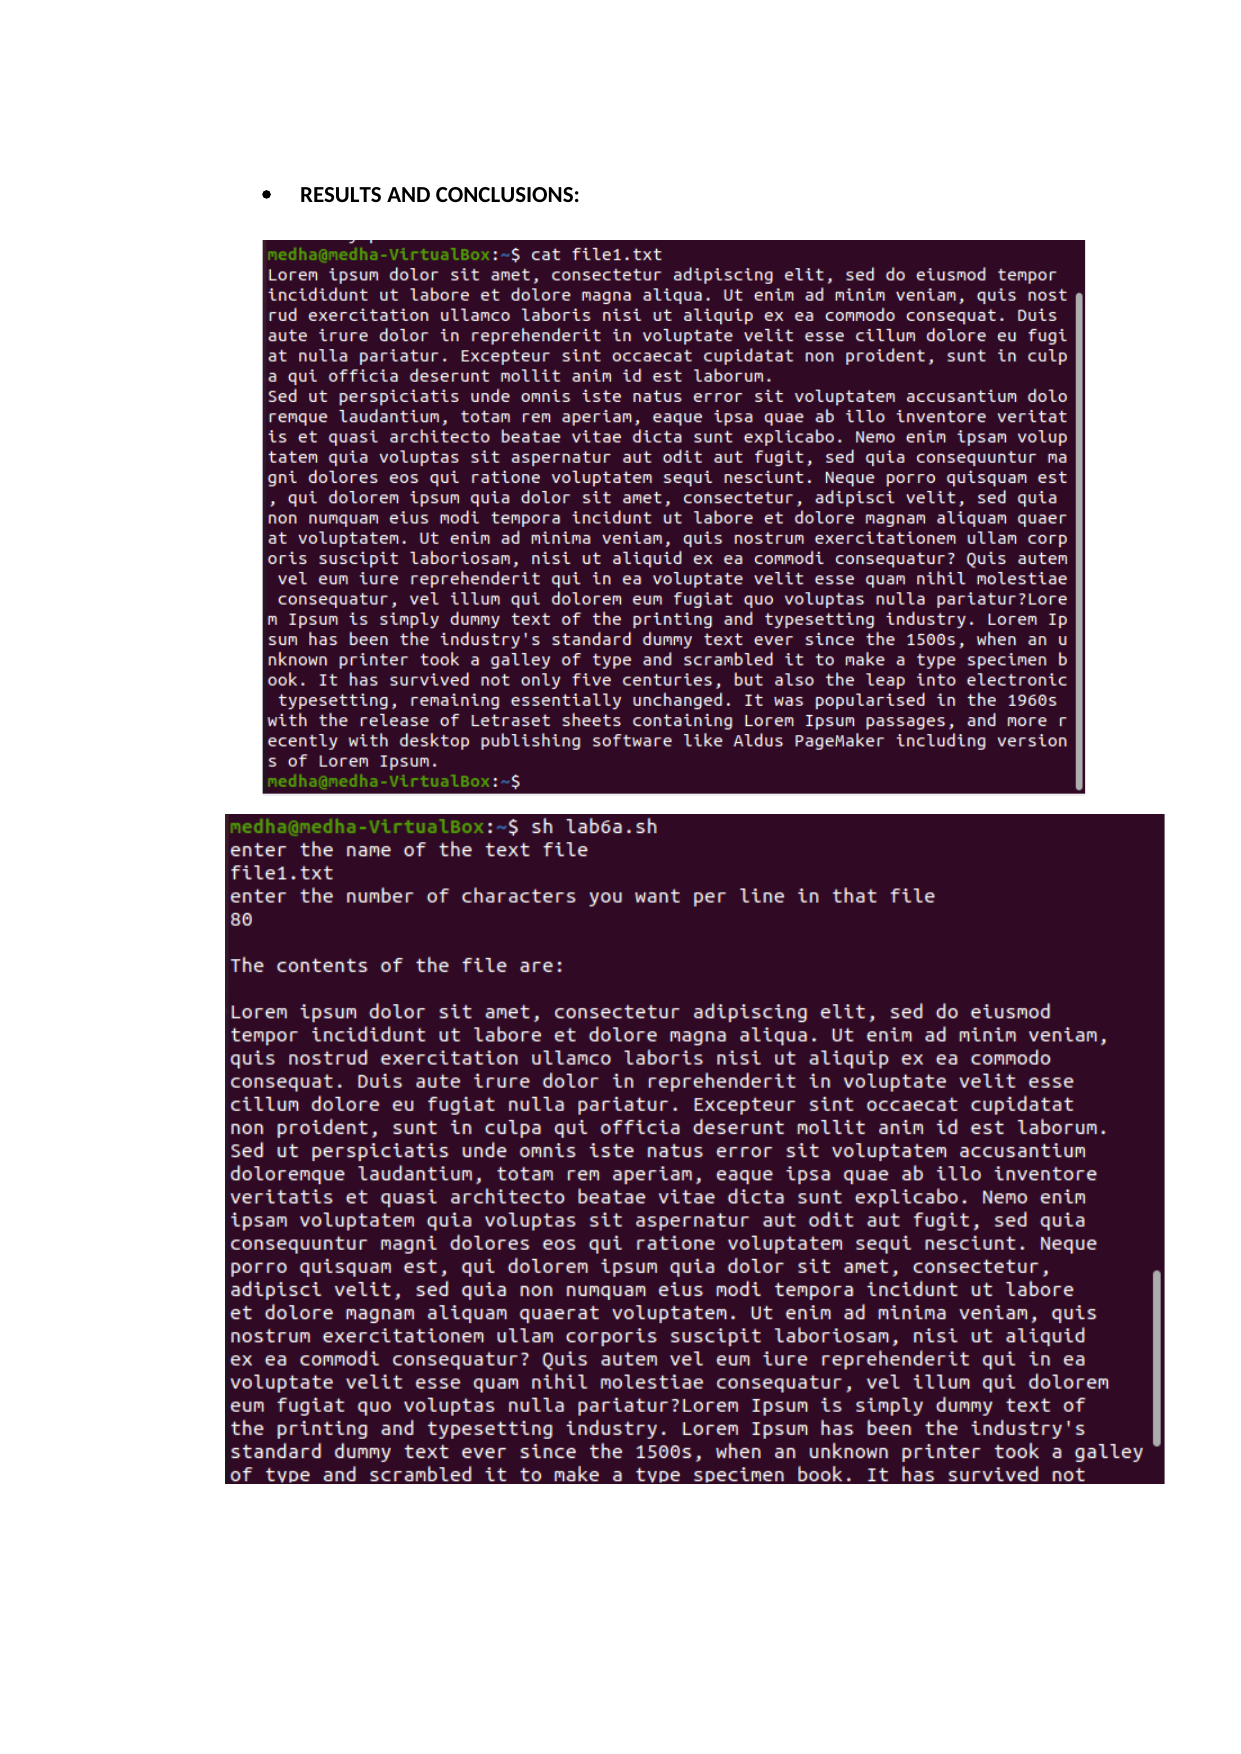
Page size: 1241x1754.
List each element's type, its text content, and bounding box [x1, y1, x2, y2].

picture [225, 814, 1166, 1484]
picture [262, 240, 1085, 796]
list RESULTS AND CONCLUSIONS: [262, 180, 1090, 208]
